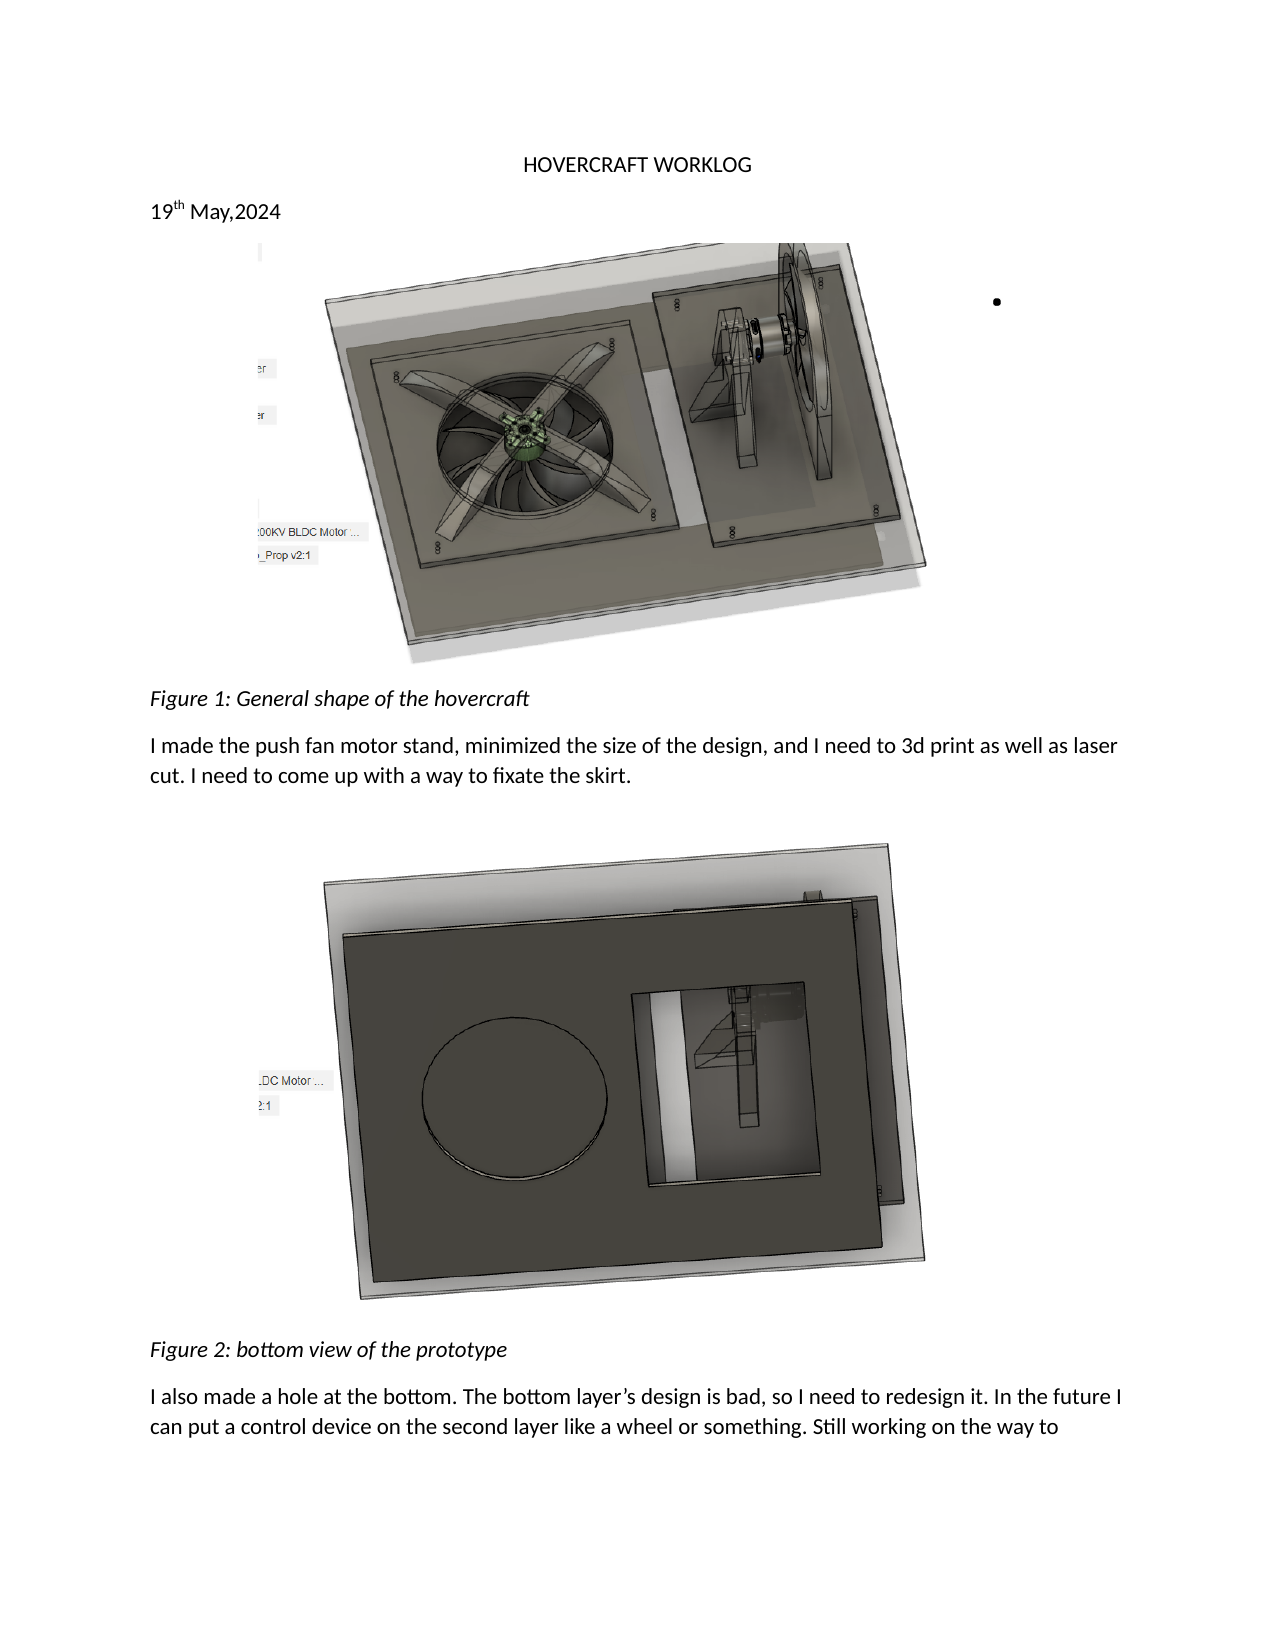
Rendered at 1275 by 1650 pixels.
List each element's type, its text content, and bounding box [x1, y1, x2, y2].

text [150, 1382, 1125, 1440]
picture [257, 243, 1018, 666]
text I made the push fan motor stand, minimized the size of the design, and I need to 3d print as well as laser cut. I need to come up with a way to fixate the skirt. [150, 731, 1125, 790]
text Figure 2: bottom view of the prototype [150, 1335, 1125, 1363]
text HOVERCRAFT WORKLOG [150, 150, 1125, 178]
text 19th May,2024 [150, 197, 1125, 225]
picture [258, 808, 1017, 1317]
text Figure 1: General shape of the hovercraft [150, 684, 1125, 713]
